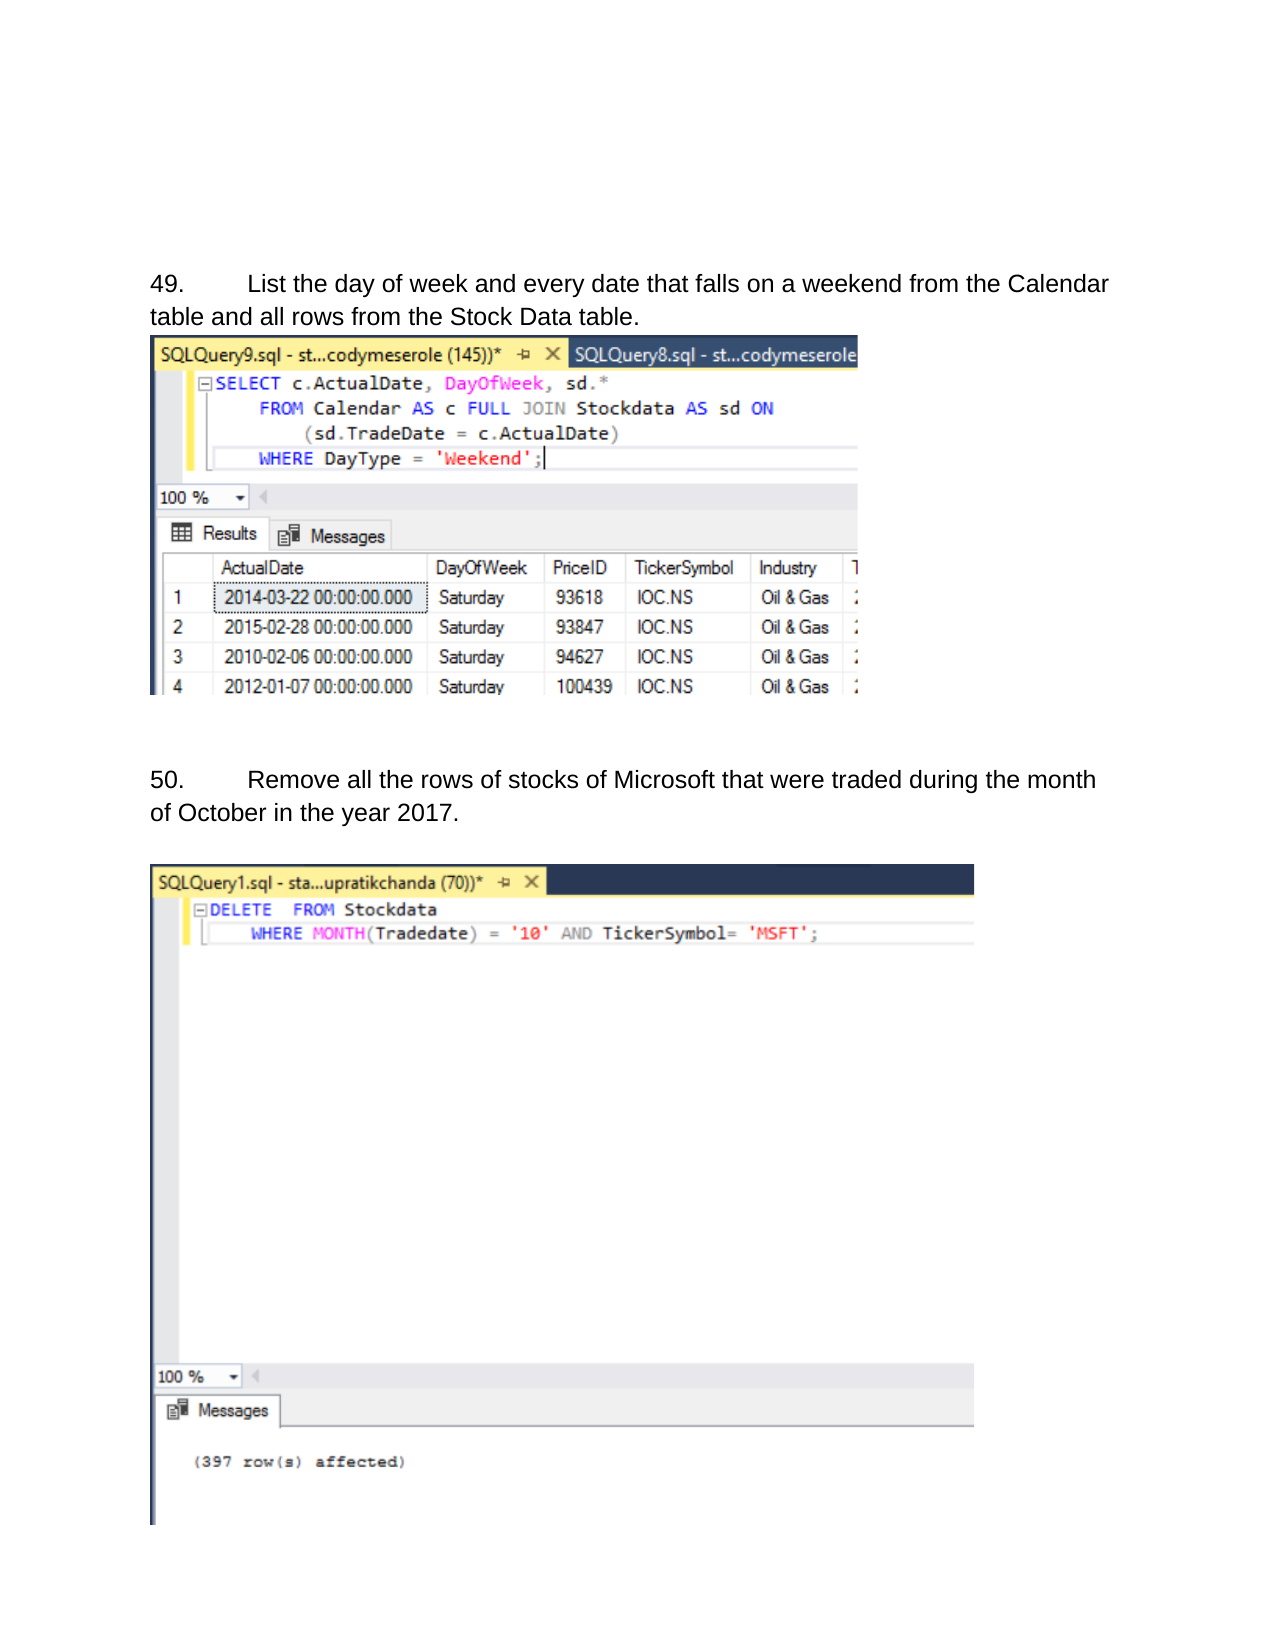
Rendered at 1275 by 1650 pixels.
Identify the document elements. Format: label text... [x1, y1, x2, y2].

picture [150, 335, 858, 695]
text 50. Remove all the rows of stocks of Microsoft that were traded during the month of October in the year 2017. [150, 765, 1125, 827]
text 49. List the day of week and every date that falls on a weekend from the Calendar table and all rows from the Stock Data table. [150, 269, 1125, 331]
picture [150, 864, 975, 1525]
